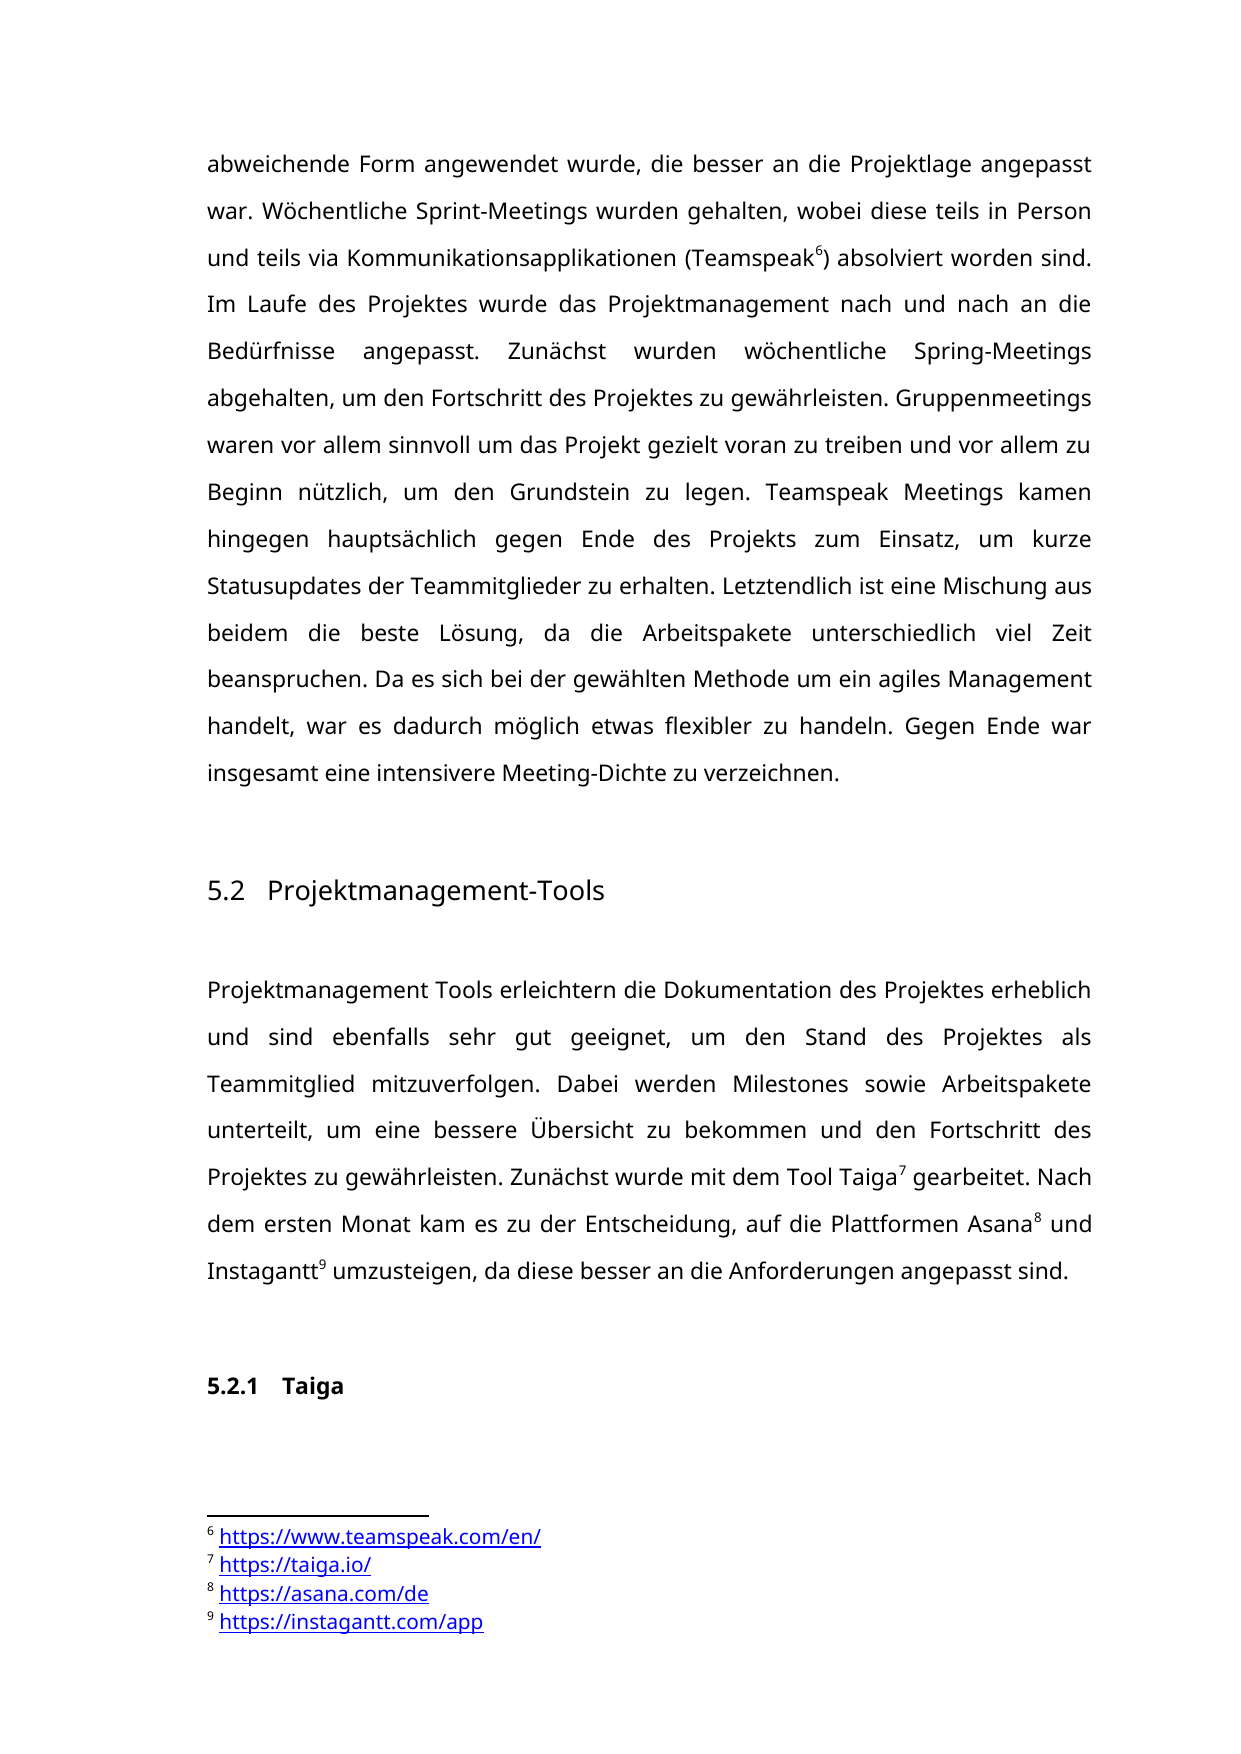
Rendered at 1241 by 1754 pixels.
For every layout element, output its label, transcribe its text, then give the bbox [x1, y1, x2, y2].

text Projektmanagement Tools erleichtern die Dokumentation des Projektes erheblich und sind ebenfalls sehr gut geeignet, um den Stand des Projektes als Teammitglied mitzuverfolgen. Dabei werden Milestones sowie Arbeitspakete unterteilt, um eine bessere Übersicht zu bekommen und den Fortschritt des Projektes zu gewährleisten. Zunächst wurde mit dem Tool Taiga gearbeitet. Nach dem ersten Monat kam es zu der Entscheidung, auf die Plattformen Asana und Instagantt umzusteigen, da diese besser an die Anforderungen angepasst sind. [207, 974, 1092, 1286]
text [207, 148, 1092, 788]
subtitle Projektmanagement-Tools [207, 872, 1092, 908]
subtitle Taiga [207, 1370, 1092, 1401]
